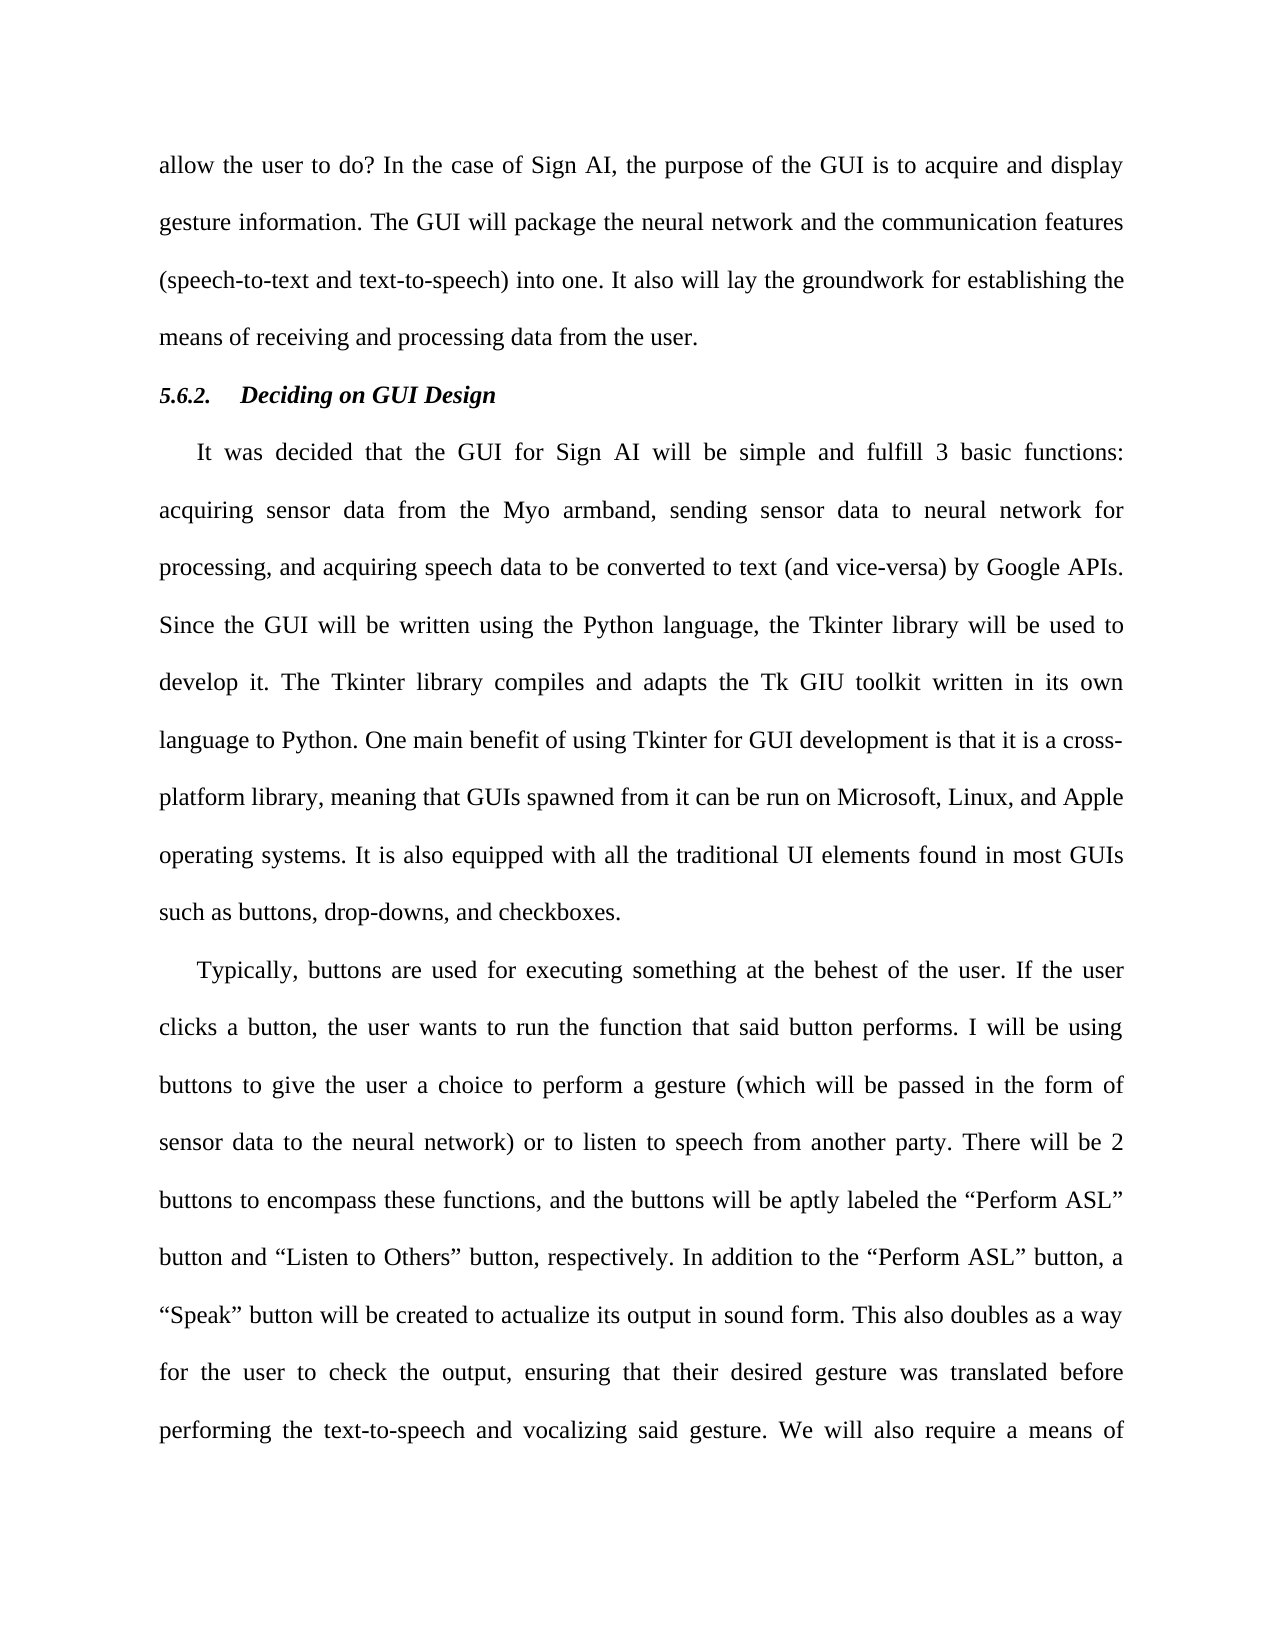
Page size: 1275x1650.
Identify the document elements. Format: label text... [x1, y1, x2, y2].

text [159, 150, 1125, 351]
text It was decided that the GUI for Sign AI will be simple and fulfill 3 basic functions: acquiring sensor data from the Myo armband, sending sensor data to neural network for processing, and acquiring speech data to be converted to text (and vice-versa) by Google APIs. Since the GUI will be written using the Python language, the Tkinter library will be used to develop it. The Tkinter library compiles and adapts the Tk GIU toolkit written in its own language to Python. One main benefit of using Tkinter for GUI development is that it is a cross-platform library, meaning that GUIs spawned from it can be run on Microsoft, Linux, and Apple operating systems. It is also equipped with all the traditional UI elements found in most GUIs such as buttons, drop-downs, and checkboxes. [159, 437, 1125, 926]
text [159, 955, 1125, 1444]
subtitle Deciding on GUI Design [159, 380, 1125, 409]
